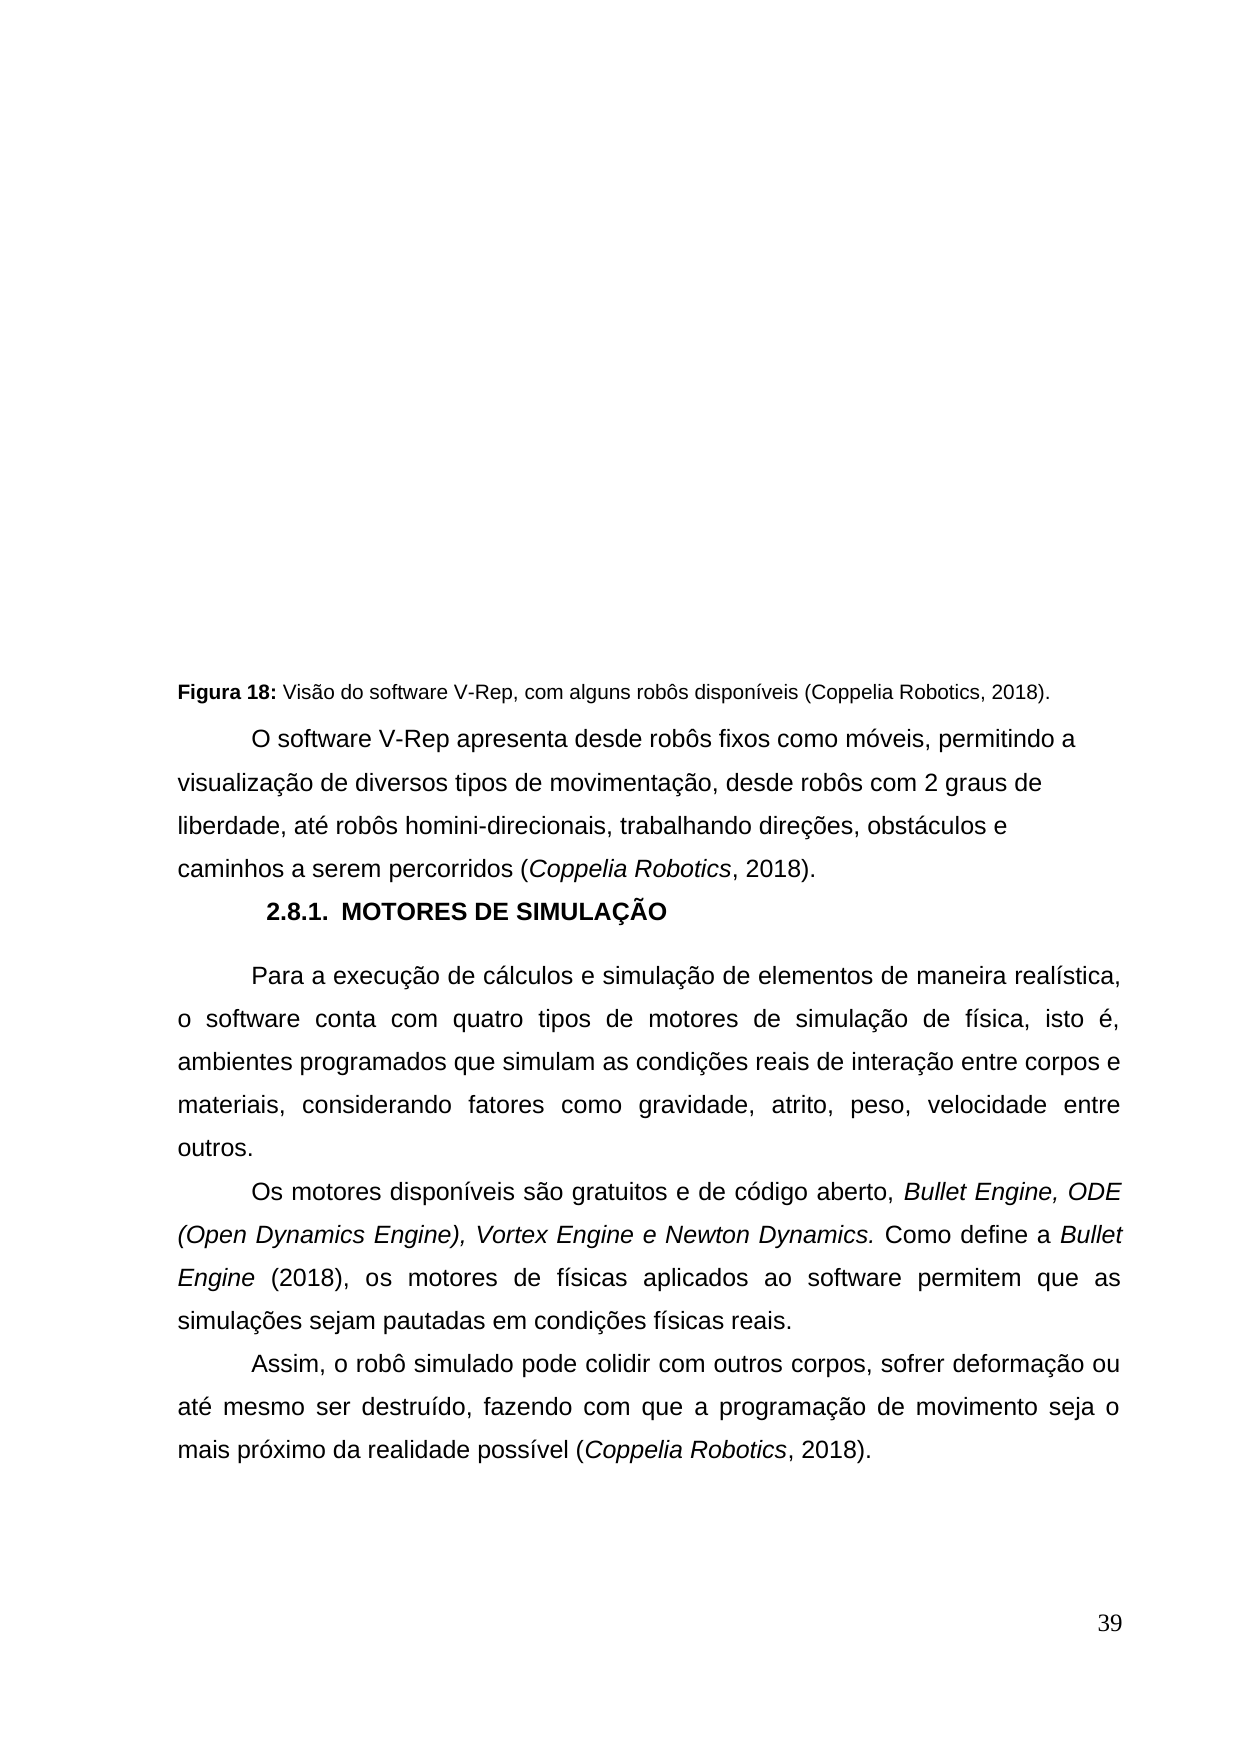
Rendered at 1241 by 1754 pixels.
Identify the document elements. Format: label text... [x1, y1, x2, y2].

subtitle MOTORES DE SIMULAÇÃO [266, 897, 1122, 926]
text Os motores disponíveis são gratuitos e de código aberto, Bullet Engine, ODE (Open Dynamics Engine), Vortex Engine e Newton Dynamics. Como define a Bullet Engine (2018), os motores de físicas aplicados ao software permitem que as simulações sejam pautadas em condições físicas reais. [177, 1177, 1122, 1335]
text O software V-Rep apresenta desde robôs fixos como móveis, permitindo a visualização de diversos tipos de movimentação, desde robôs com 2 graus de liberdade, até robôs homini-direcionais, trabalhando direções, obstáculos e caminhos a serem percorridos (Coppelia Robotics, 2018). [177, 724, 1122, 883]
text Figura 18: Visão do software V-Rep, com alguns robôs disponíveis (Coppelia Robotics, 2018). [177, 680, 1122, 704]
text Para a execução de cálculos e simulação de elementos de maneira realística, o software conta com quatro tipos de motores de simulação de física, isto é, ambientes programados que simulam as condições reais de interação entre corpos e materiais, considerando fatores como gravidade, atrito, peso, velocidade entre outros. [177, 961, 1122, 1162]
text Assim, o robô simulado pode colidir com outros corpos, sofrer deformação ou até mesmo ser destruído, fazendo com que a programação de movimento seja o mais próximo da realidade possível (Coppelia Robotics, 2018). [177, 1349, 1122, 1464]
